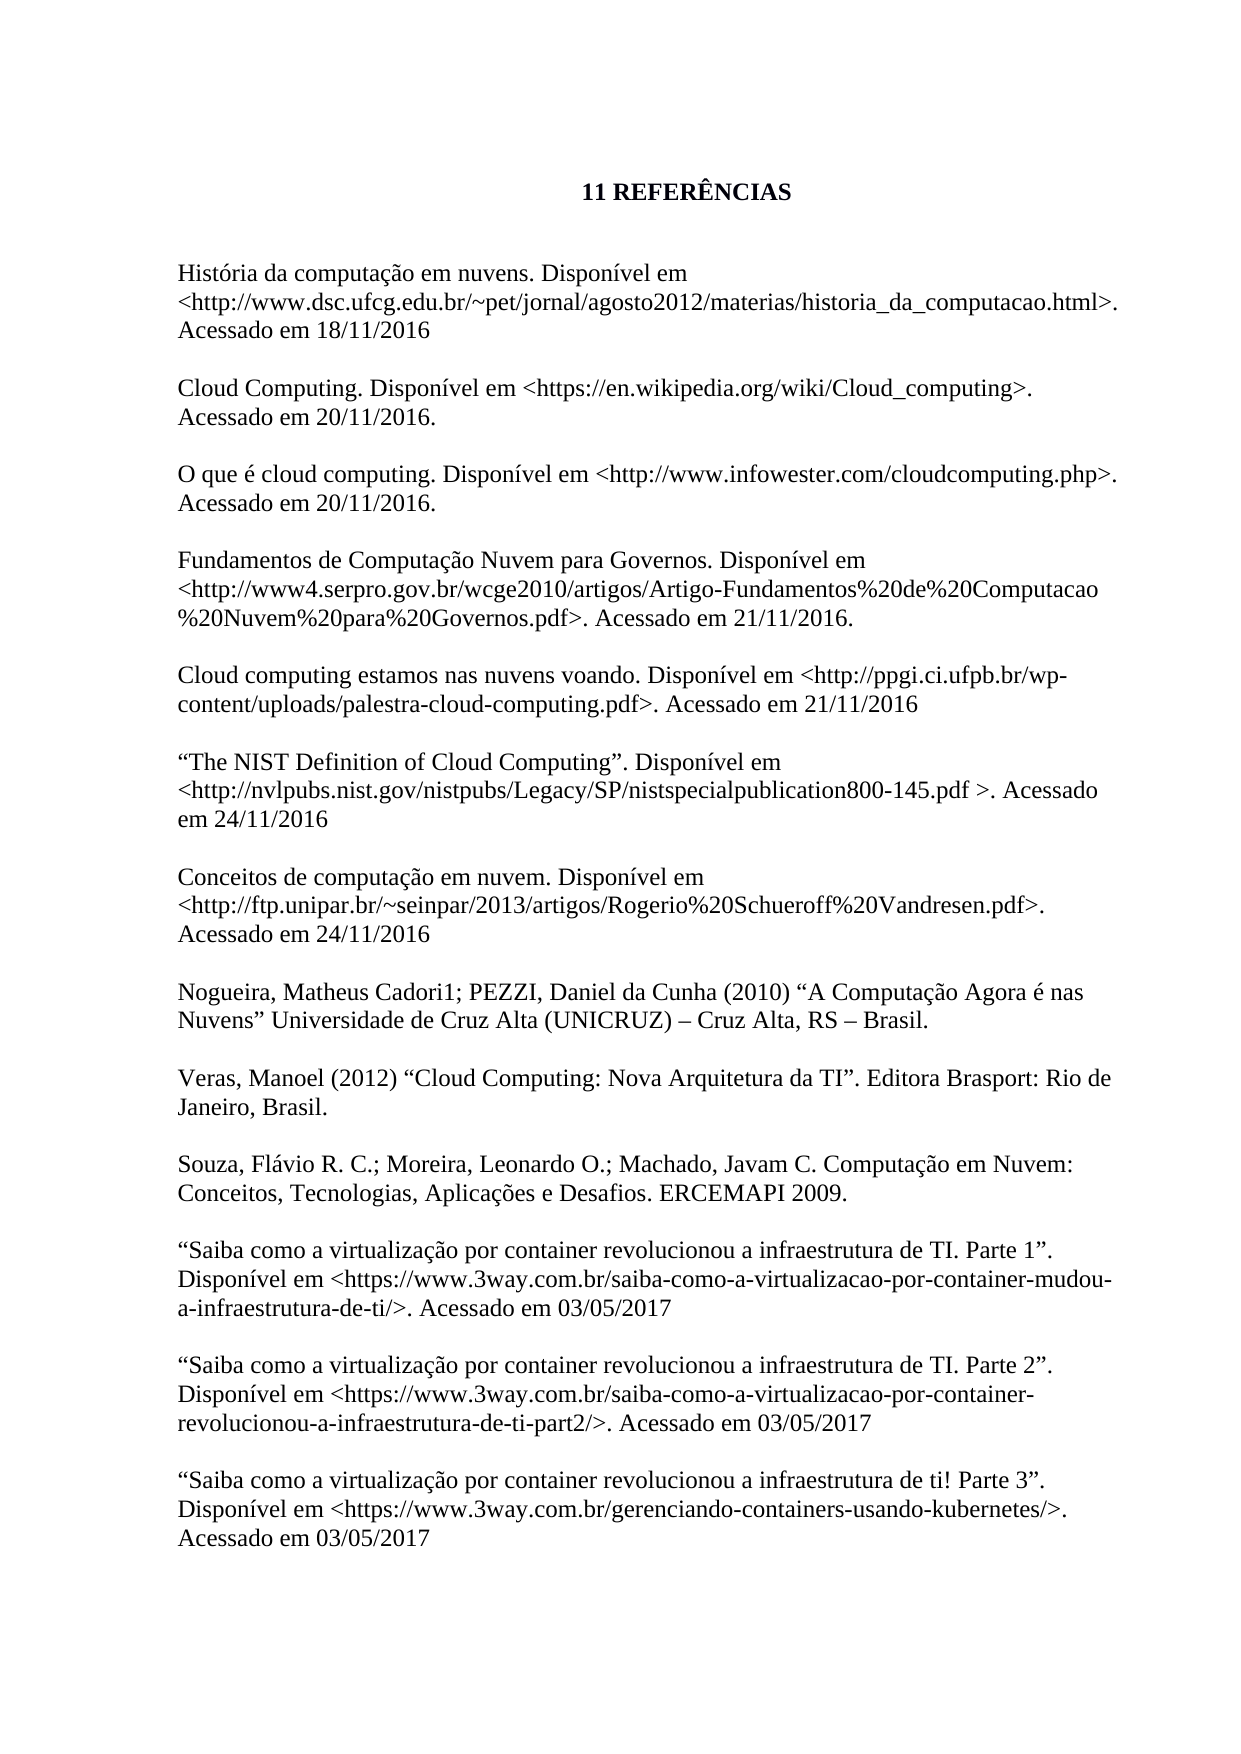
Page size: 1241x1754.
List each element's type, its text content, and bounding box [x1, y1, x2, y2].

text Veras, Manoel (2012) “Cloud Computing: Nova Arquitetura da TI”. Editora Brasport: Rio de Janeiro, Brasil. [177, 1063, 1122, 1120]
text “Saiba como a virtualização por container revolucionou a infraestrutura de TI. Parte 1”. Disponível em <https://www.3way.com.br/saiba-como-a-virtualizacao-por-container-mudou-a-infraestrutura-de-ti/>. Acessado em 03/05/2017 [177, 1235, 1122, 1322]
text “Saiba como a virtualização por container revolucionou a infraestrutura de TI. Parte 2”. Disponível em <https://www.3way.com.br/saiba-como-a-virtualizacao-por-container-revolucionou-a-infraestrutura-de-ti-part2/>. Acessado em 03/05/2017 [177, 1350, 1122, 1437]
text História da computação em nuvens. Disponível em <http://www.dsc.ufcg.edu.br/~pet/jornal/agosto2012/materias/historia_da_computacao.html>. Acessado em 18/11/2016 [177, 258, 1122, 344]
text Cloud Computing. Disponível em <https://en.wikipedia.org/wiki/Cloud_computing>. Acessado em 20/11/2016. [177, 373, 1122, 430]
text Conceitos de computação em nuvem. Disponível em <http://ftp.unipar.br/~seinpar/2013/artigos/Rogerio%20Schueroff%20Vandresen.pdf>. Acessado em 24/11/2016 [177, 862, 1122, 948]
text Cloud computing estamos nas nuvens voando. Disponível em <http://ppgi.ci.ufpb.br/wp-content/uploads/palestra-cloud-computing.pdf>. Acessado em 21/11/2016 [177, 660, 1122, 718]
text 11 REFERÊNCIAS [177, 177, 1122, 206]
text Nogueira, Matheus Cadori1; PEZZI, Daniel da Cunha (2010) “A Computação Agora é nas Nuvens” Universidade de Cruz Alta (UNICRUZ) – Cruz Alta, RS – Brasil. [177, 977, 1122, 1034]
text Fundamentos de Computação Nuvem para Governos. Disponível em <http://www4.serpro.gov.br/wcge2010/artigos/Artigo-Fundamentos%20de%20Computacao%20Nuvem%20para%20Governos.pdf>. Acessado em 21/11/2016. [177, 545, 1122, 632]
text O que é cloud computing. Disponível em <http://www.infowester.com/cloudcomputing.php>. Acessado em 20/11/2016. [177, 459, 1122, 517]
text “The NIST Definition of Cloud Computing”. Disponível em <http://nvlpubs.nist.gov/nistpubs/Legacy/SP/nistspecialpublication800-145.pdf >. Acessado em 24/11/2016 [177, 747, 1122, 833]
text Souza, Flávio R. C.; Moreira, Leonardo O.; Machado, Javam C. Computação em Nuvem: Conceitos, Tecnologias, Aplicações e Desafios. ERCEMAPI 2009. [177, 1149, 1122, 1207]
text “Saiba como a virtualização por container revolucionou a infraestrutura de ti! Parte 3”. Disponível em <https://www.3way.com.br/gerenciando-containers-usando-kubernetes/>. Acessado em 03/05/2017 [177, 1465, 1122, 1552]
